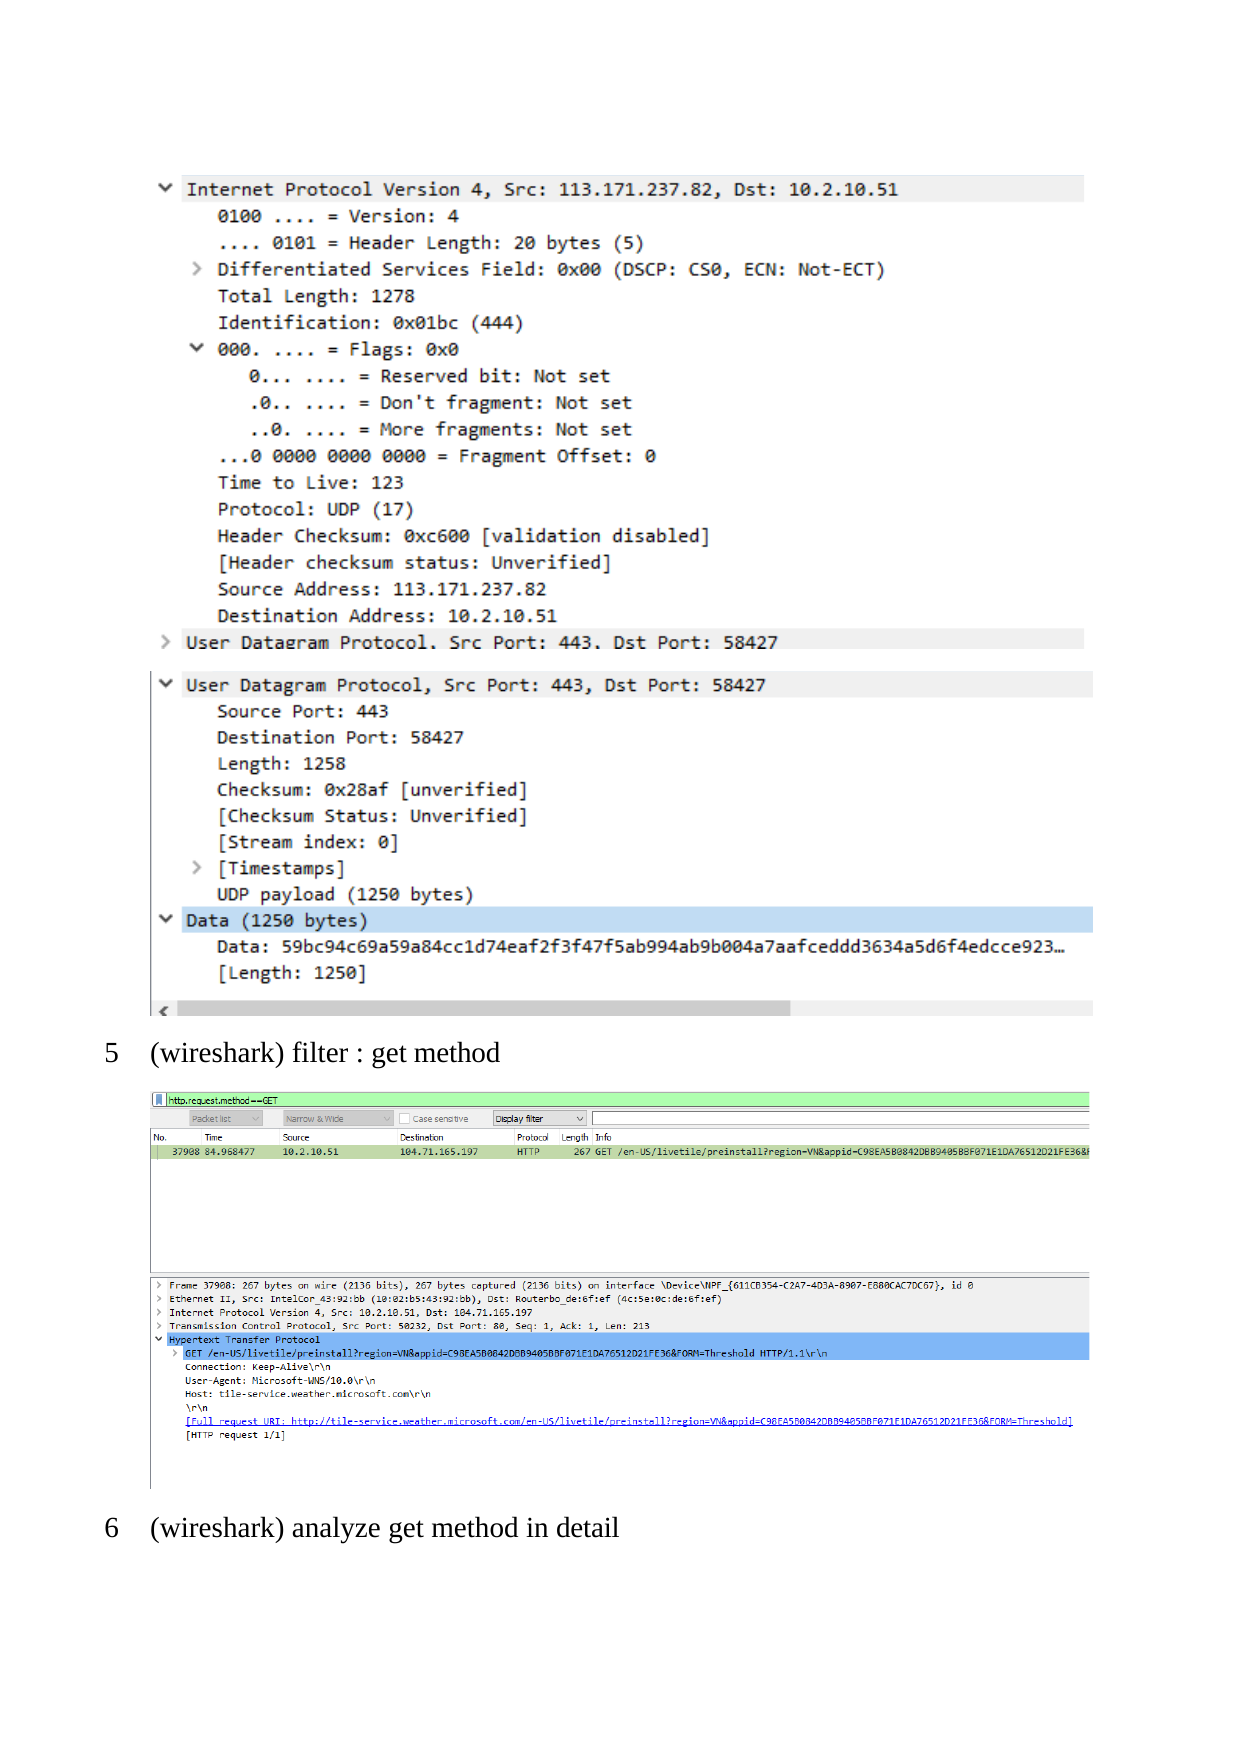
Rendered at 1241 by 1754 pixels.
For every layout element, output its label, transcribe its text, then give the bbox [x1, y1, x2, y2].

list (wireshark) filter : get method [104, 1035, 1176, 1068]
picture [157, 175, 1085, 649]
picture [150, 671, 1093, 1016]
picture [150, 1090, 1090, 1489]
